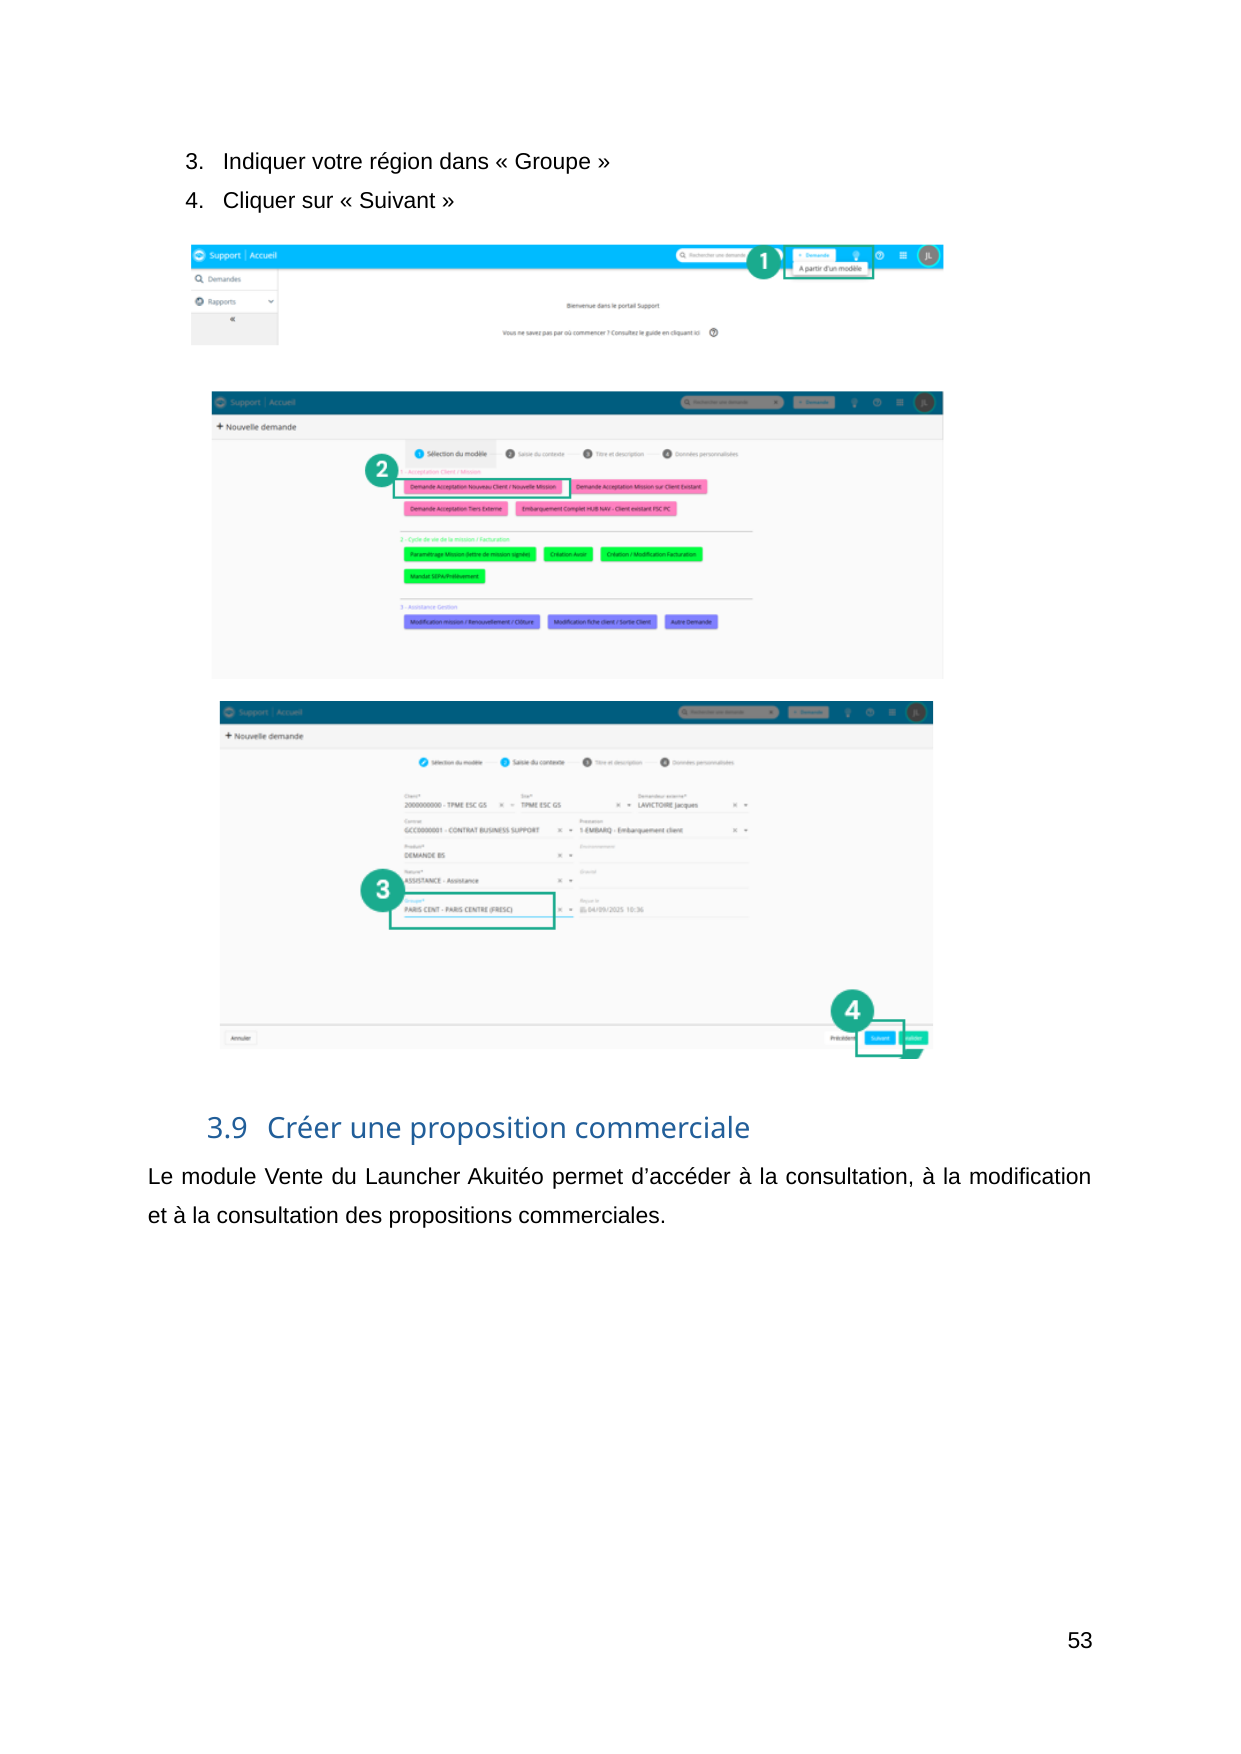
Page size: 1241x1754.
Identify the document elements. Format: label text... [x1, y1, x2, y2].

picture [866, 708, 874, 716]
list Cliquer sur « Suivant » [185, 187, 1093, 213]
picture [223, 707, 235, 718]
picture [845, 709, 850, 717]
text Le module Vente du Launcher Akuitéo permet d’accéder à la consultation, à la modification et à la consultation des propositions commerciales. [148, 1163, 1093, 1229]
picture [277, 710, 302, 715]
subtitle Créer une proposition commerciale [207, 1108, 1093, 1147]
picture [788, 706, 829, 718]
picture [217, 701, 934, 1057]
picture [678, 706, 779, 719]
picture [190, 239, 955, 679]
list Indiquer votre région dans « Groupe » [185, 148, 1093, 174]
picture [240, 710, 267, 716]
